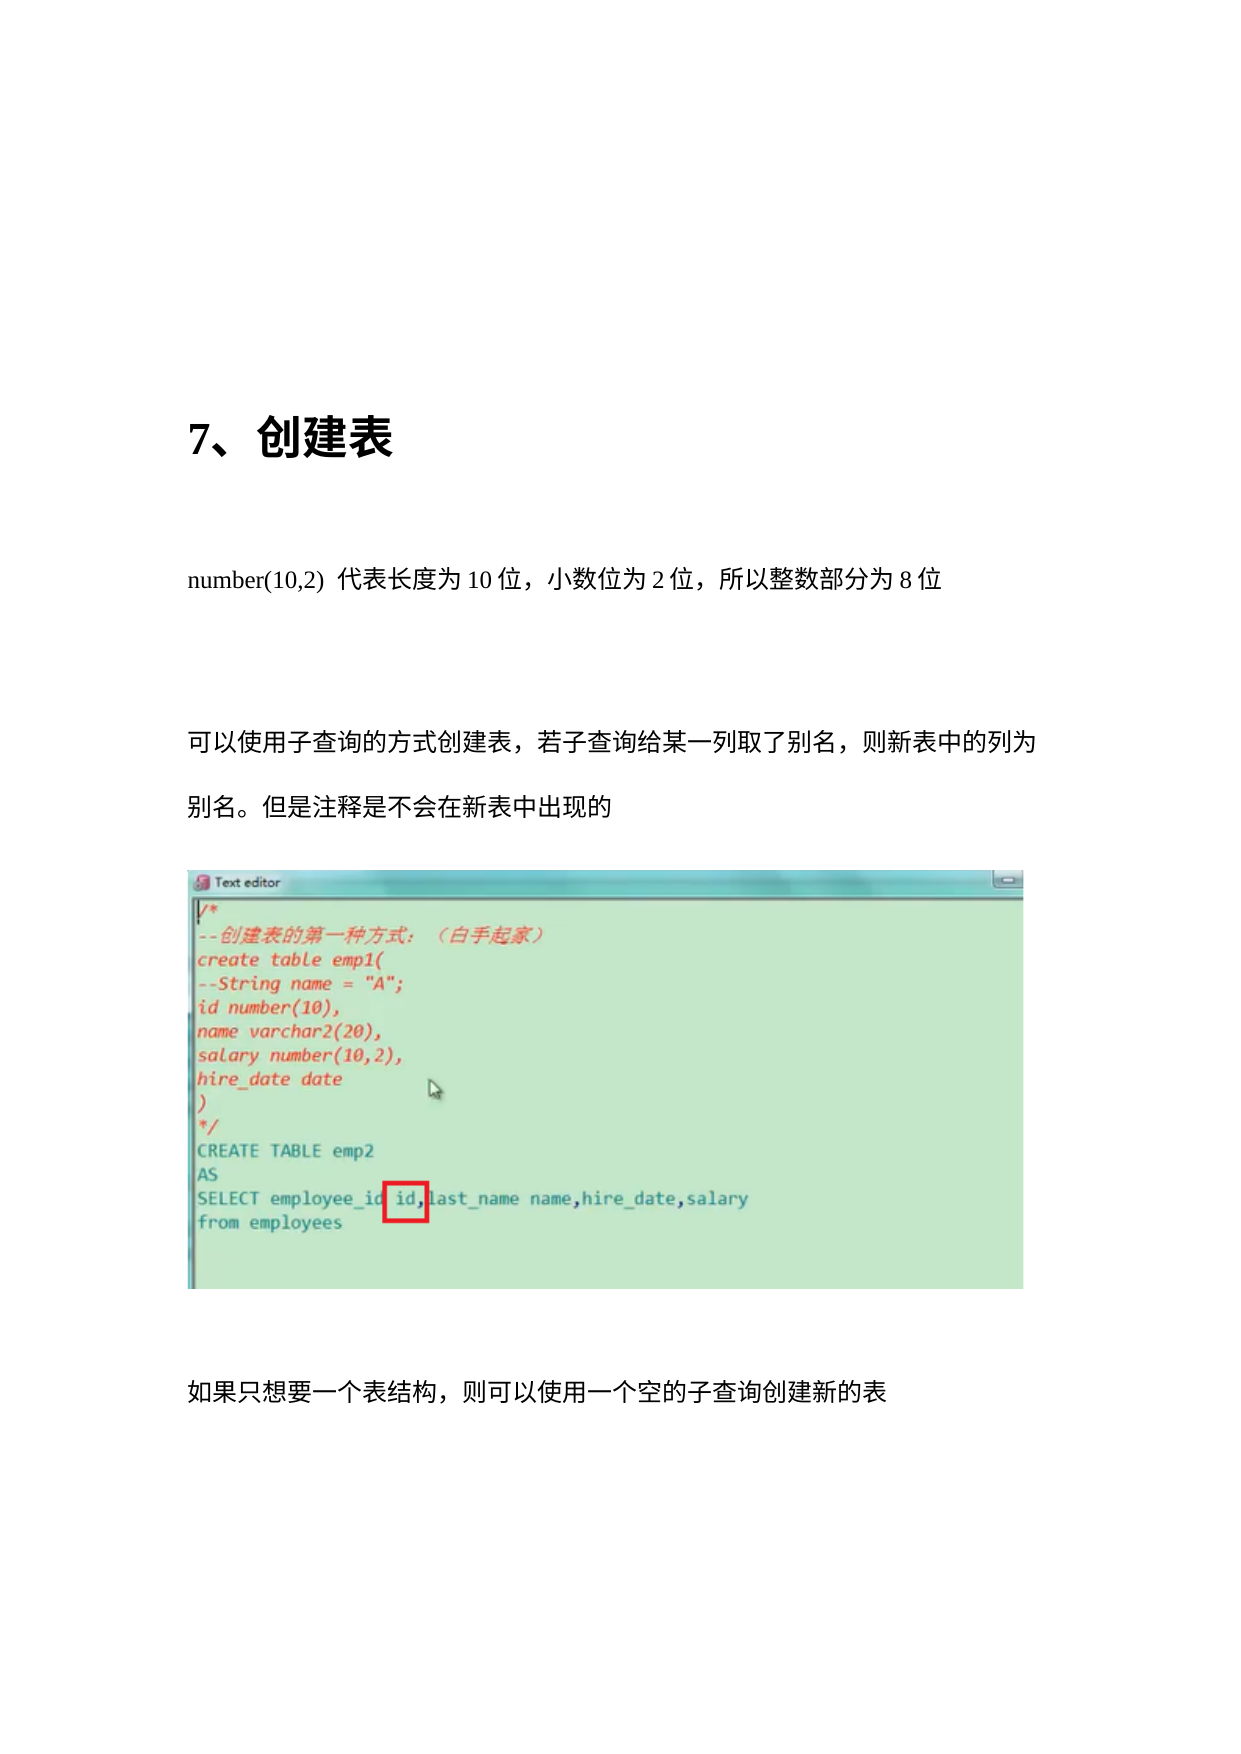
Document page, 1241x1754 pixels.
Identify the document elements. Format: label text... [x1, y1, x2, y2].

text 可以使用子查询的方式创建表，若子查询给某一列取了别名，则新表中的列为别名。但是注释是不会在新表中出现的 [187, 708, 1053, 838]
picture [187, 870, 1024, 1289]
text number(10,2) 代表长度为10位，小数位为2位，所以整数部分为8位 [187, 545, 1053, 610]
text 如果只想要一个表结构，则可以使用一个空的子查询创建新的表 [187, 1358, 1053, 1423]
subtitle 7、创建表 [187, 386, 1053, 484]
